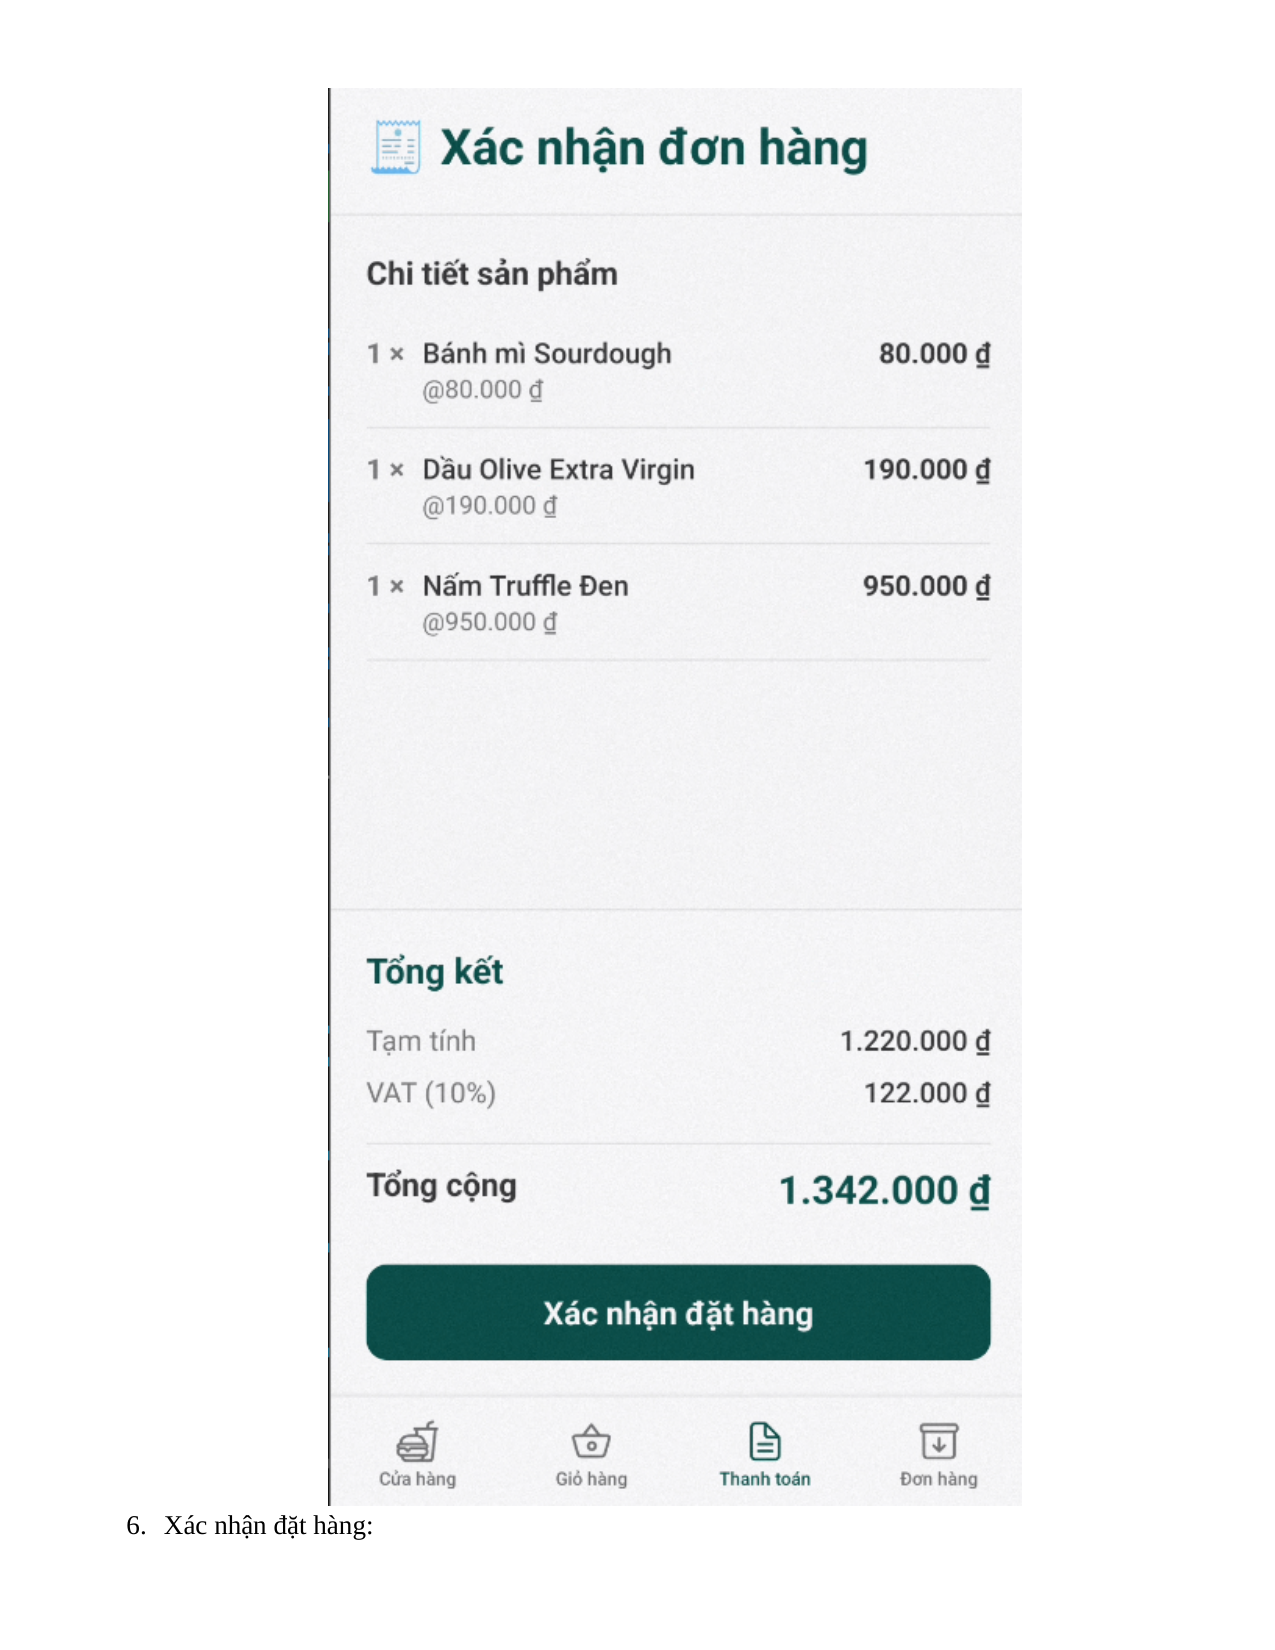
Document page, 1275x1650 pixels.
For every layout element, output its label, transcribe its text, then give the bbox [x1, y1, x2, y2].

picture [328, 88, 1022, 1506]
list Xác nhận đặt hàng: [126, 1509, 1186, 1540]
